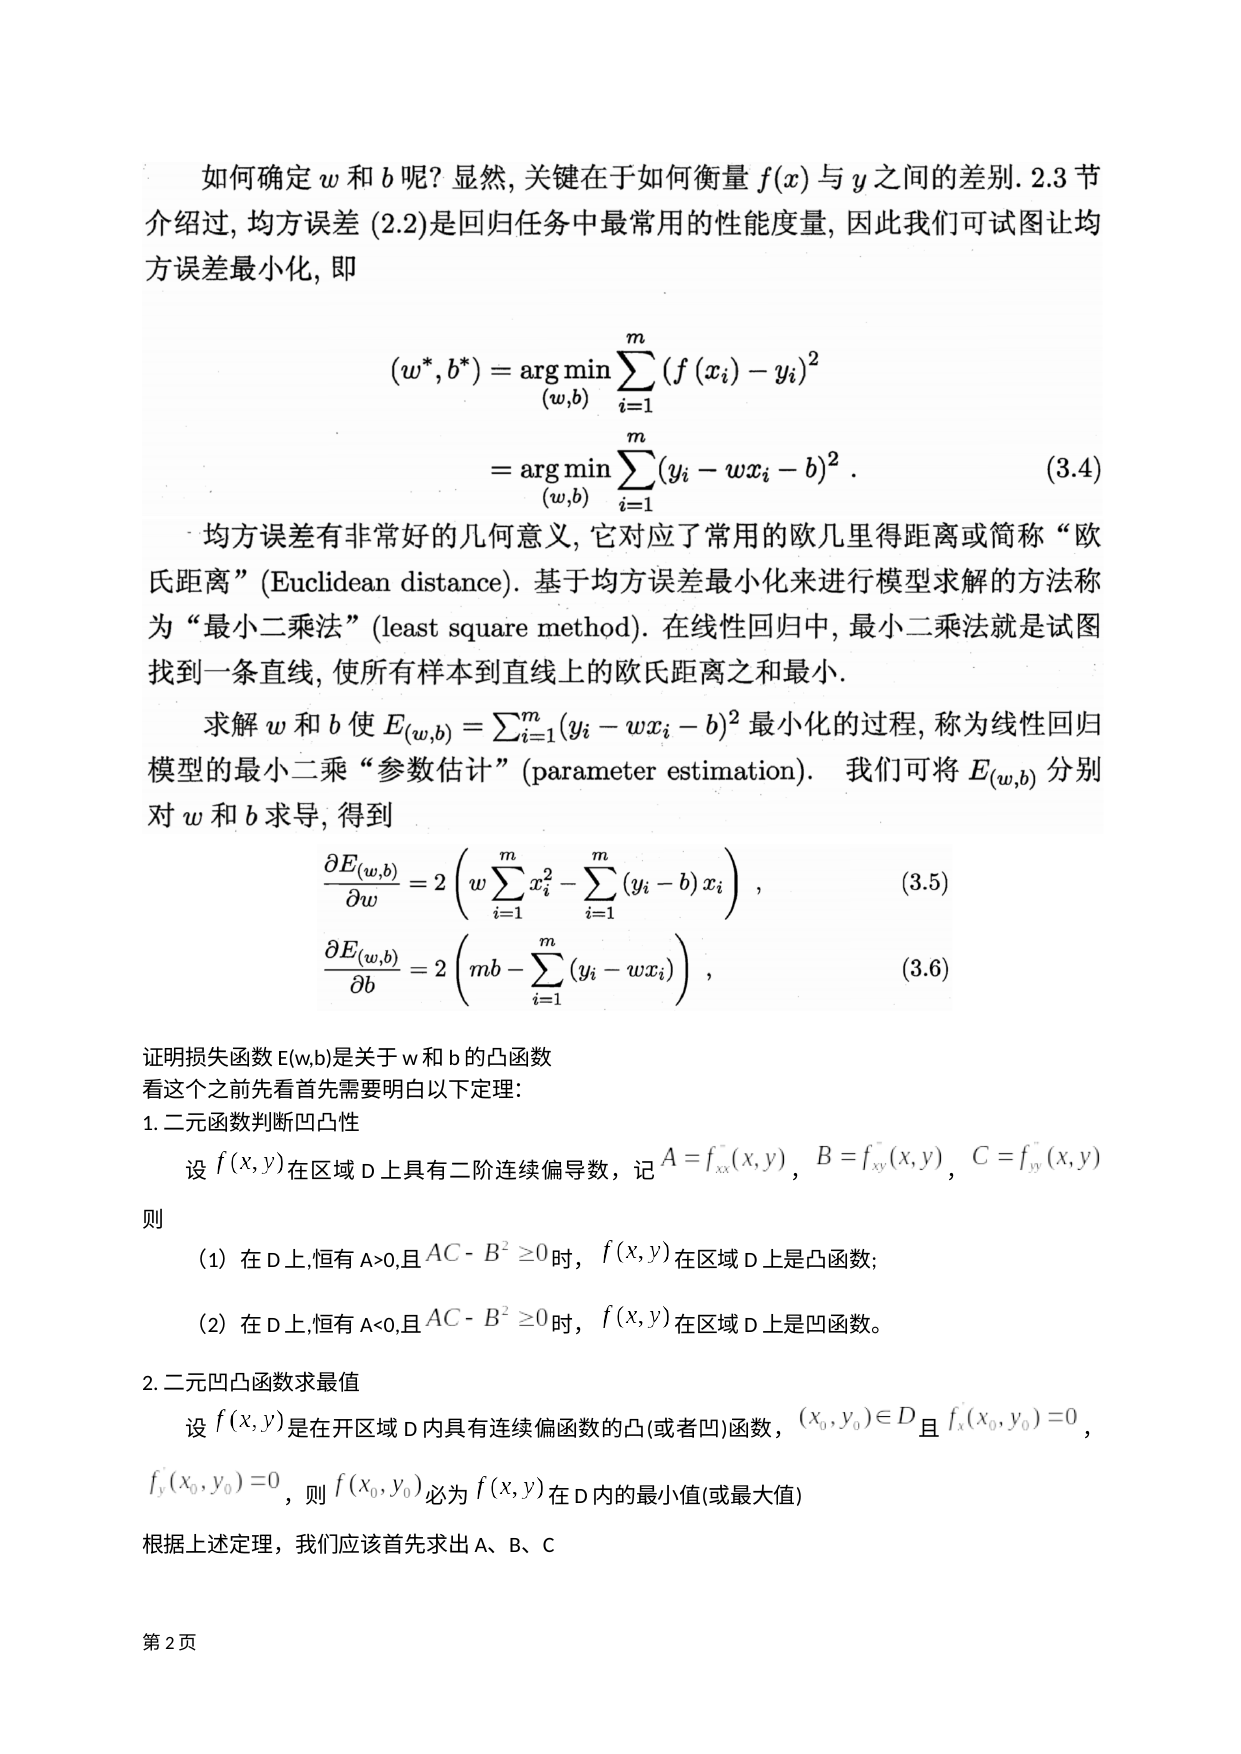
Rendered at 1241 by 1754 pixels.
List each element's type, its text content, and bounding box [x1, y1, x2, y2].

text 2. 二元凹凸函数求最值 [142, 1364, 1104, 1397]
text （2）在D上,恒有A<0,且时，在区域D上是凹函数。 [142, 1299, 1104, 1364]
text 根据上述定理，我们应该首先求出A、B、C [142, 1527, 1104, 1559]
list 二元函数判断凹凸性 [142, 1104, 1104, 1137]
text 看这个之前先看首先需要明白以下定理： [142, 1072, 1104, 1104]
text （1）在D上,恒有A>0,且时，在区域D上是凸函数; [142, 1234, 1104, 1299]
text 证明损失函数E(w,b)是关于w和b的凸函数 [142, 1039, 1104, 1072]
picture [141, 162, 1103, 516]
text 设在区域D上具有二阶连续偏导数，记，，则 [142, 1137, 1104, 1234]
picture [141, 519, 1104, 834]
picture [316, 844, 953, 1011]
text 设是在开区域D内具有连续偏函数的凸(或者凹)函数，且，，则必为在D内的最小值(或最大值) [142, 1397, 1104, 1527]
